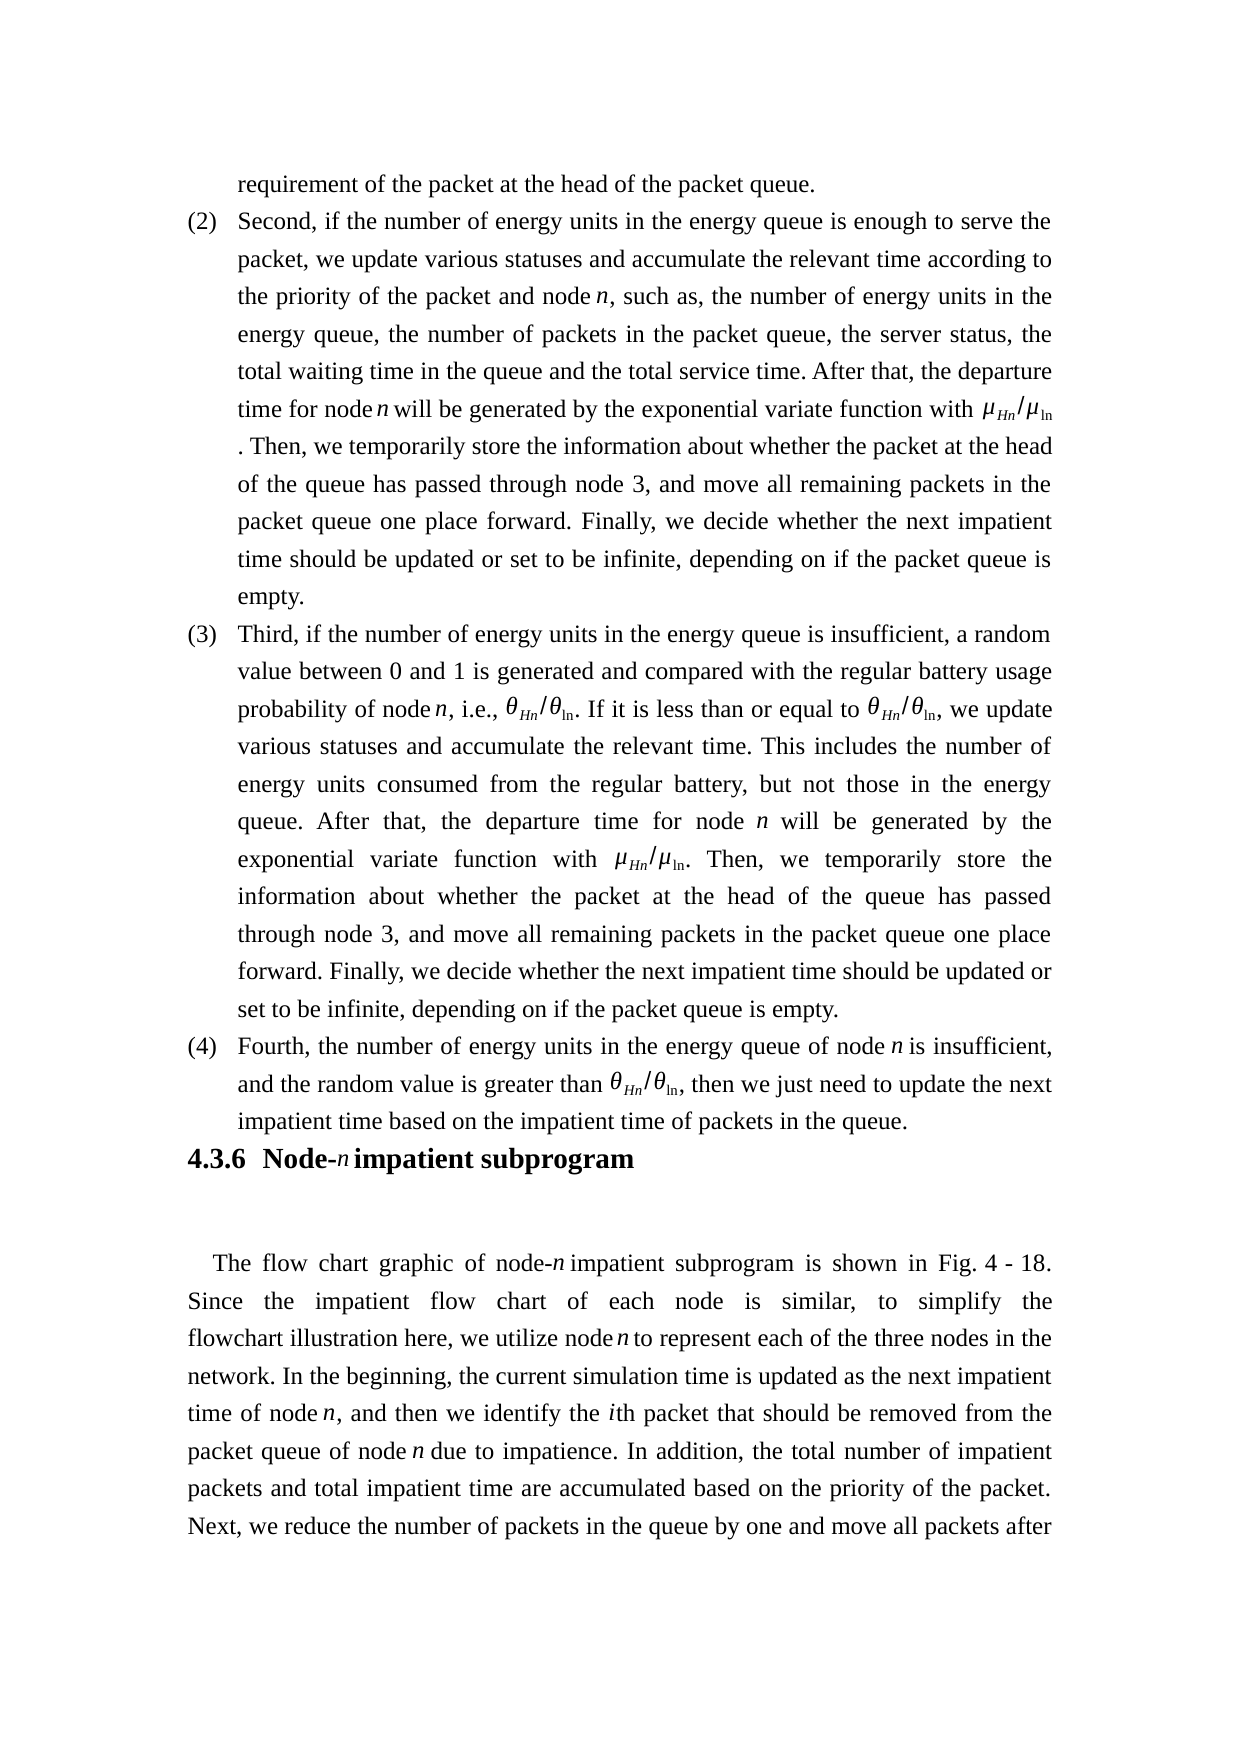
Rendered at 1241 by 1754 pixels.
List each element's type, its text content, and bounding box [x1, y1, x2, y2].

subtitle Node- impatient subprogram [187, 1139, 1053, 1177]
list Second, if the number of energy units in the energy queue is enough to serve the packet, we update various statuses and accumulate the relevant time according to the priority of the packet and node , such as, the number of energy units in the energy queue, the number of packets in the packet queue, the server status, the total waiting time in the queue and the total service time. After that, the departure time for node will be generated by the exponential variate function with . Then, we temporarily store the information about whether the packet at the head of the queue has passed through node 3, and move all remaining packets in the packet queue one place forward. Finally, we decide whether the next impatient time should be updated or set to be infinite, depending on if the packet queue is empty. [187, 202, 1053, 614]
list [187, 164, 1053, 202]
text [187, 1244, 1053, 1544]
list Third, if the number of energy units in the energy queue is insufficient, a random value between 0 and 1 is generated and compared with the regular battery usage probability of node , i.e., . If it is less than or equal to , we update various statuses and accumulate the relevant time. This includes the number of energy units consumed from the regular battery, but not those in the energy queue. After that, the departure time for node will be generated by the exponential variate function with . Then, we temporarily store the information about whether the packet at the head of the queue has passed through node 3, and move all remaining packets in the packet queue one place forward. Finally, we decide whether the next impatient time should be updated or set to be infinite, depending on if the packet queue is empty. [187, 614, 1053, 1027]
list Fourth, the number of energy units in the energy queue of node is insufficient, and the random value is greater than , then we just need to update the next impatient time based on the impatient time of packets in the queue. [187, 1027, 1053, 1139]
